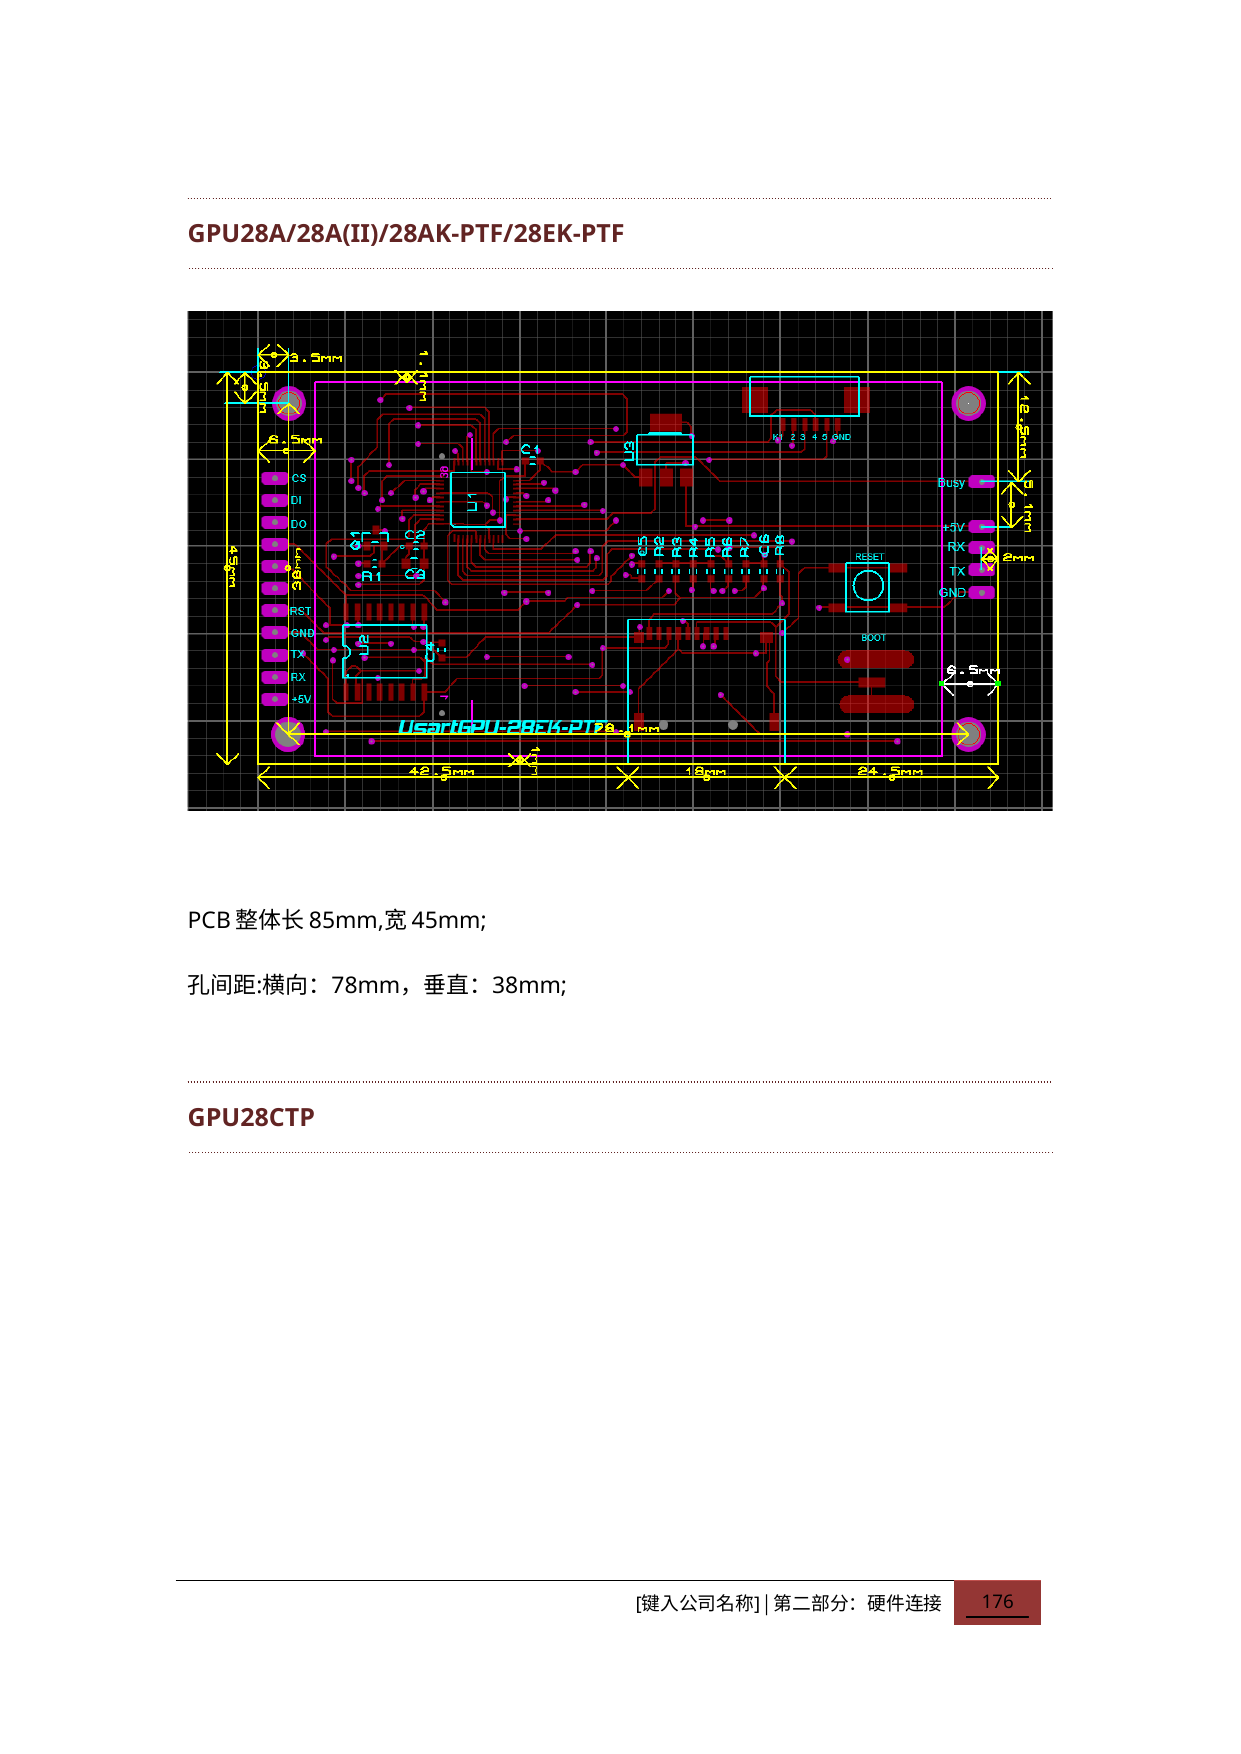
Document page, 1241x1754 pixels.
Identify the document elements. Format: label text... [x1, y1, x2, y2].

subtitle GPU28A/28A(II)/28AK-PTF/28EK-PTF [187, 197, 1053, 269]
subtitle GPU28CTP [187, 1081, 1053, 1153]
text PCB整体长85mm,宽45mm; [187, 886, 1053, 951]
picture [187, 311, 1053, 811]
text 孔间距:横向：78mm，垂直：38mm; [187, 951, 1053, 1016]
